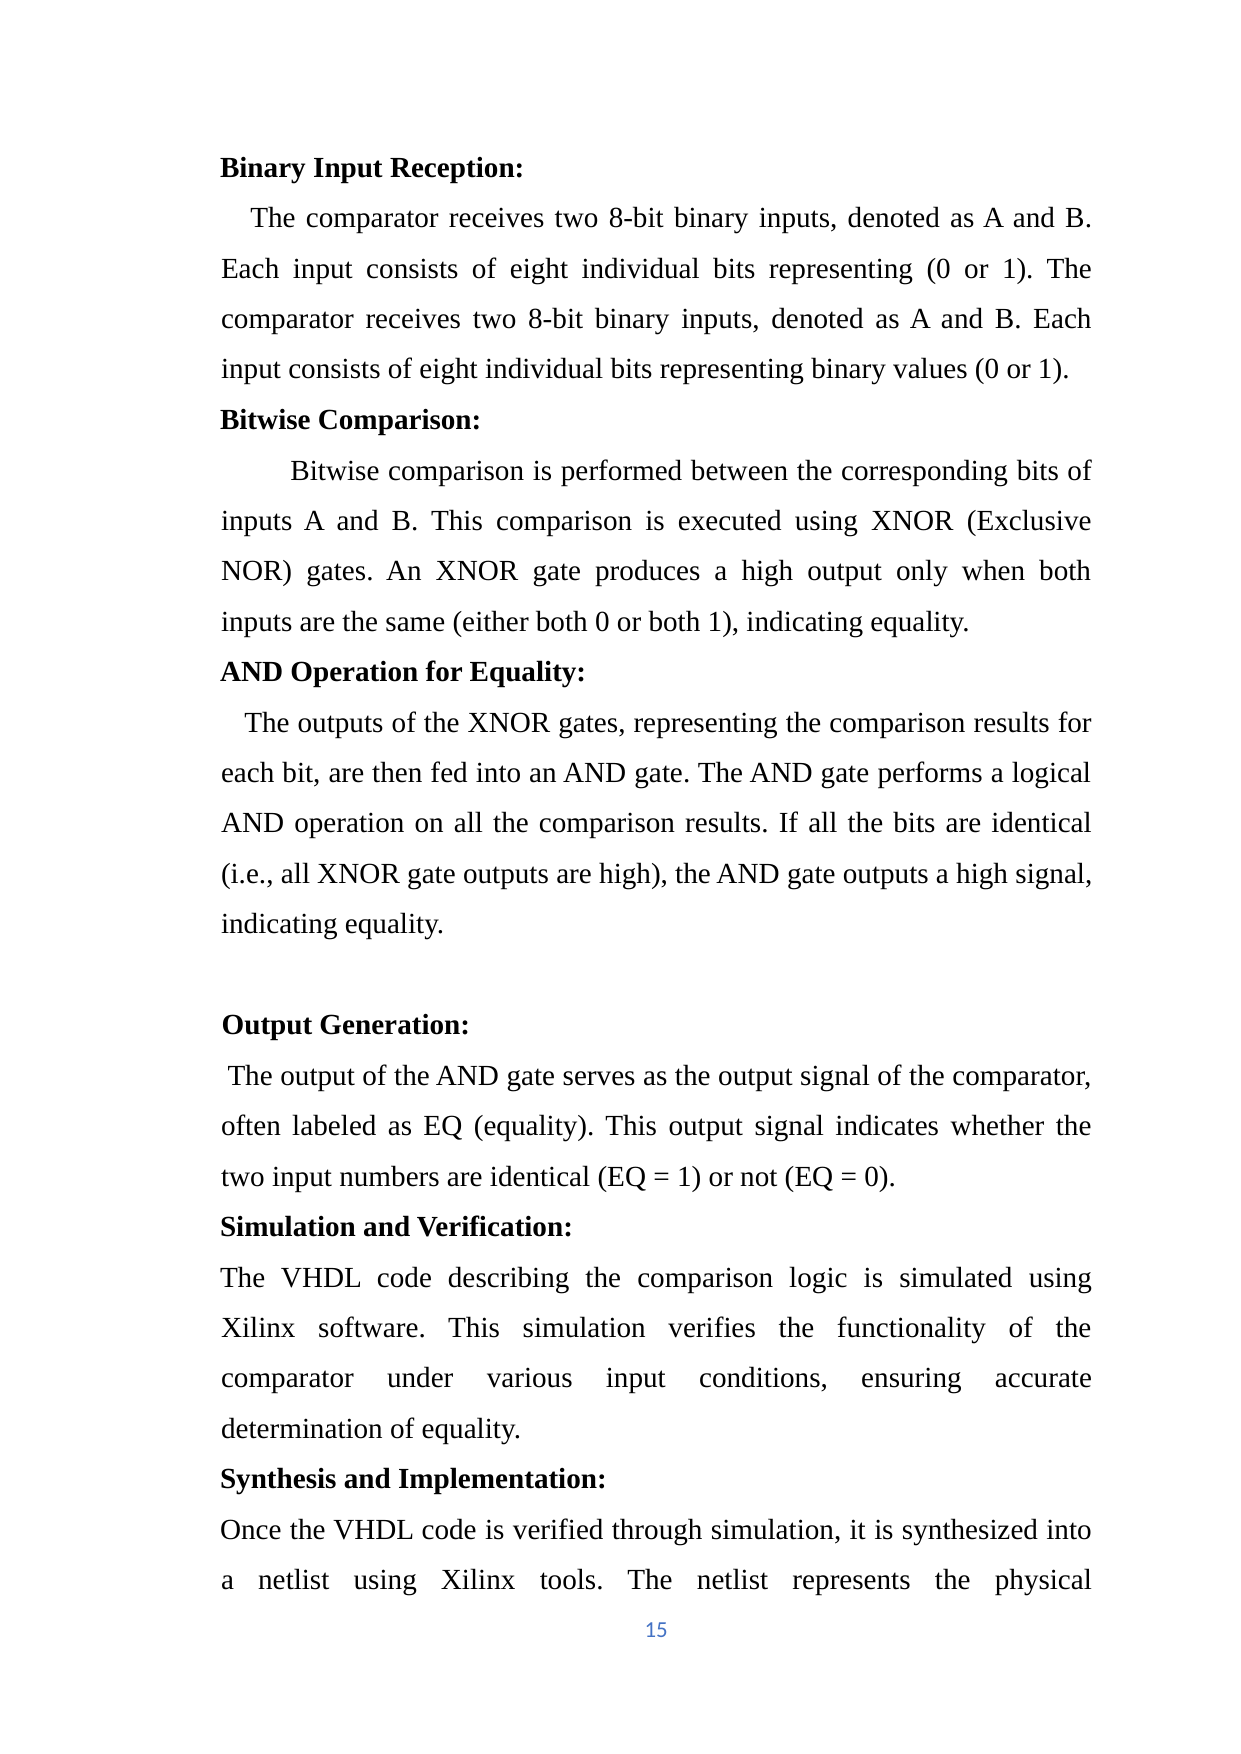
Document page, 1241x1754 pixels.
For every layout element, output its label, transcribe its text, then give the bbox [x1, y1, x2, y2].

subtitle Output Generation: [221, 1007, 1093, 1041]
subtitle Binary Input Reception: [220, 150, 1093, 183]
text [220, 1512, 1093, 1596]
subtitle AND Operation for Equality: [220, 654, 1093, 688]
subtitle The comparator receives two 8-bit binary inputs, denoted as A and B. Each input consists of eight individual bits representing (0 or 1). The comparator receives two 8-bit binary inputs, denoted as A and B. Each input consists of eight individual bits representing binary values (0 or 1). [220, 201, 1093, 385]
subtitle The outputs of the XNOR gates, representing the comparison results for each bit, are then fed into an AND gate. The AND gate performs a logical AND operation on all the comparison results. If all the bits are identical (i.e., all XNOR gate outputs are high), the AND gate outputs a high signal, indicating equality. [220, 705, 1093, 940]
subtitle Simulation and Verification: [220, 1209, 1093, 1243]
subtitle The output of the AND gate serves as the output signal of the comparator, often labeled as EQ (equality). This output signal indicates whether the two input numbers are identical (EQ = 1) or not (EQ = 0). [220, 1058, 1093, 1192]
subtitle Bitwise Comparison: [220, 402, 1093, 436]
subtitle Synthesis and Implementation: [220, 1462, 1093, 1495]
subtitle Bitwise comparison is performed between the corresponding bits of inputs A and B. This comparison is executed using XNOR (Exclusive NOR) gates. An XNOR gate produces a high output only when both inputs are the same (either both 0 or both 1), indicating equality. [220, 453, 1093, 637]
